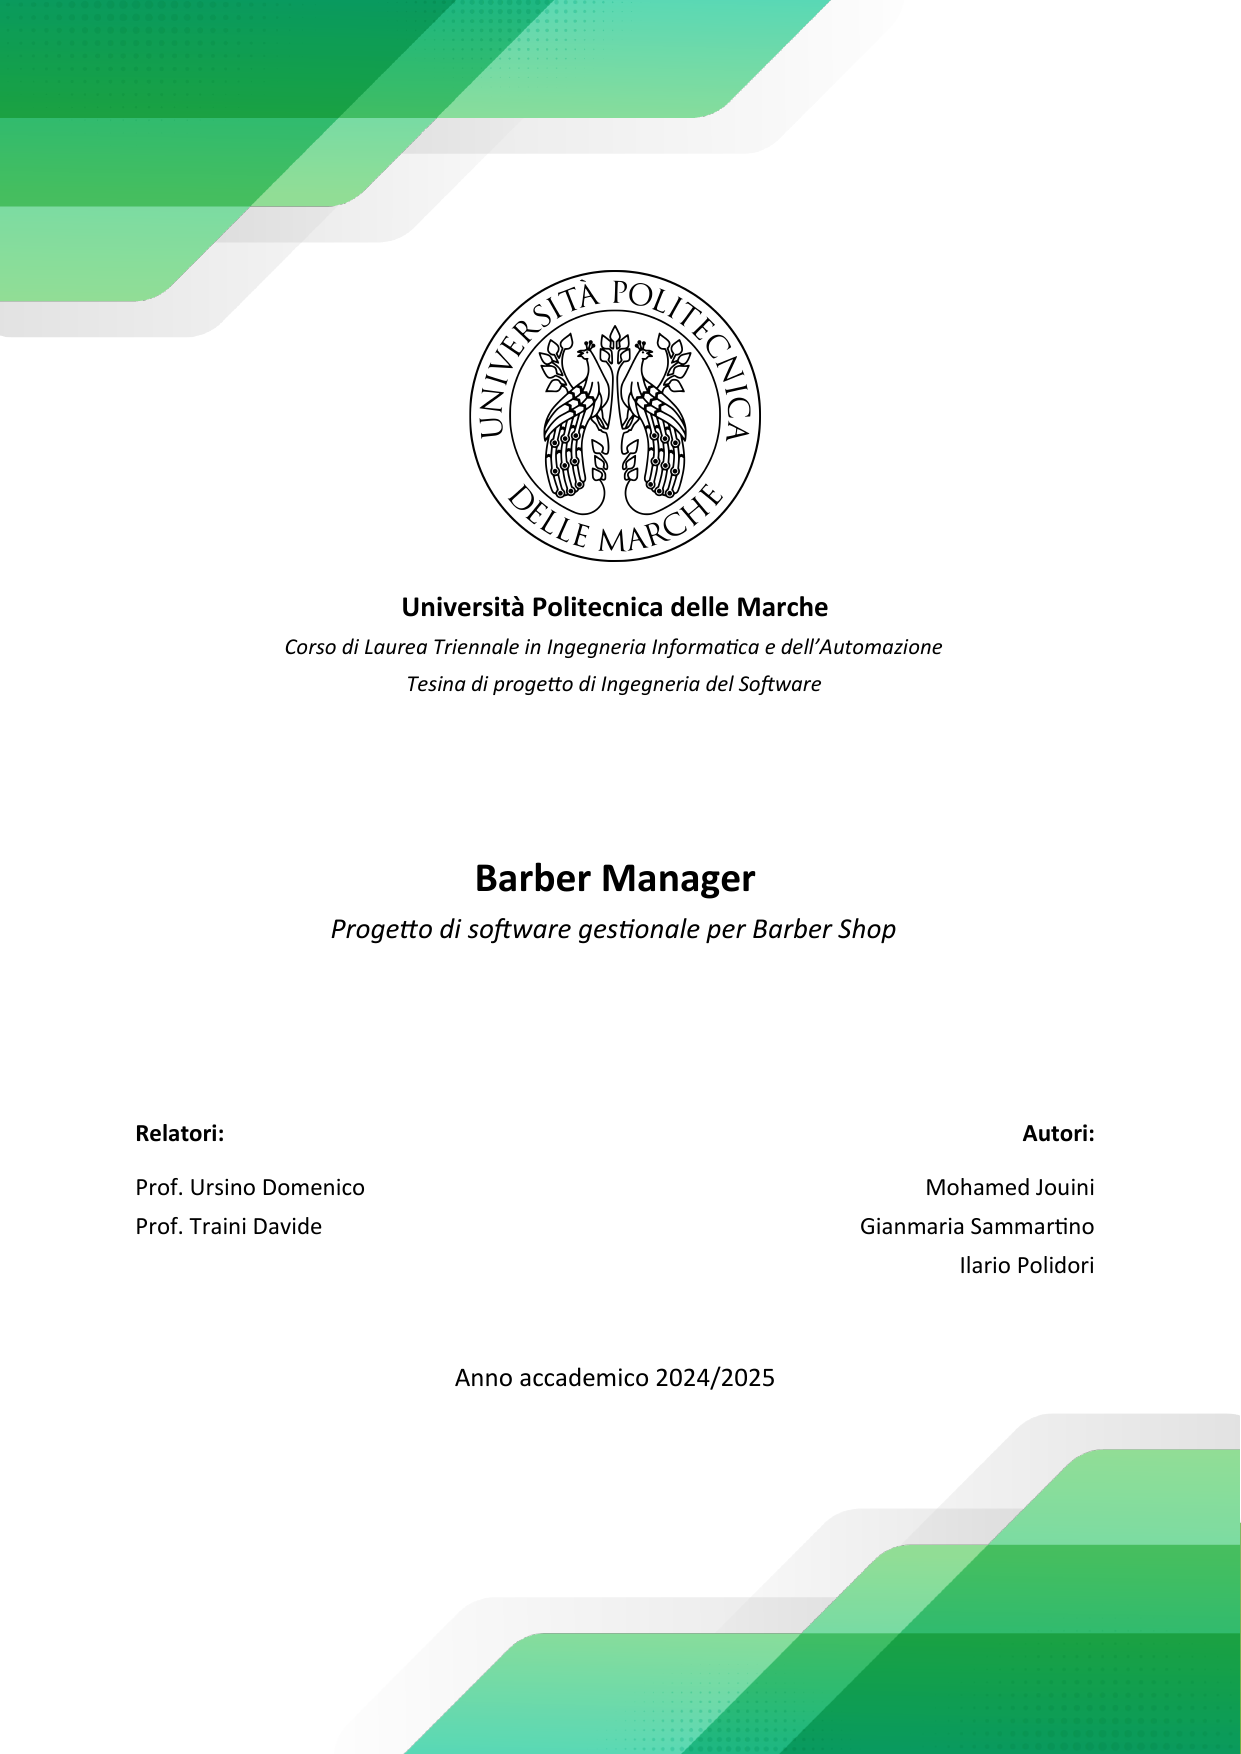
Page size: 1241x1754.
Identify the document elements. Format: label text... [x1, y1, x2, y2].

text Università Politecnica delle Marche [135, 588, 1095, 624]
text Barber Manager [135, 851, 1095, 901]
text Tesina di progetto di Ingegneria del Software [135, 669, 1095, 697]
text Corso di Laurea Triennale in Ingegneria Informatica e dell’Automazione [135, 632, 1095, 661]
text Prof. Ursino Domenico Mohamed Jouini [135, 1171, 1095, 1202]
text Anno accademico 2024/2025 [135, 1360, 1095, 1393]
text Relatori: Autori: [135, 1117, 1095, 1147]
picture [0, 0, 938, 562]
text Prof. Traini Davide Gianmaria Sammartino [135, 1210, 1095, 1240]
picture [301, 1398, 1239, 1754]
text Progetto di software gestionale per Barber Shop [135, 910, 1095, 945]
text Ilario Polidori [135, 1249, 1095, 1279]
